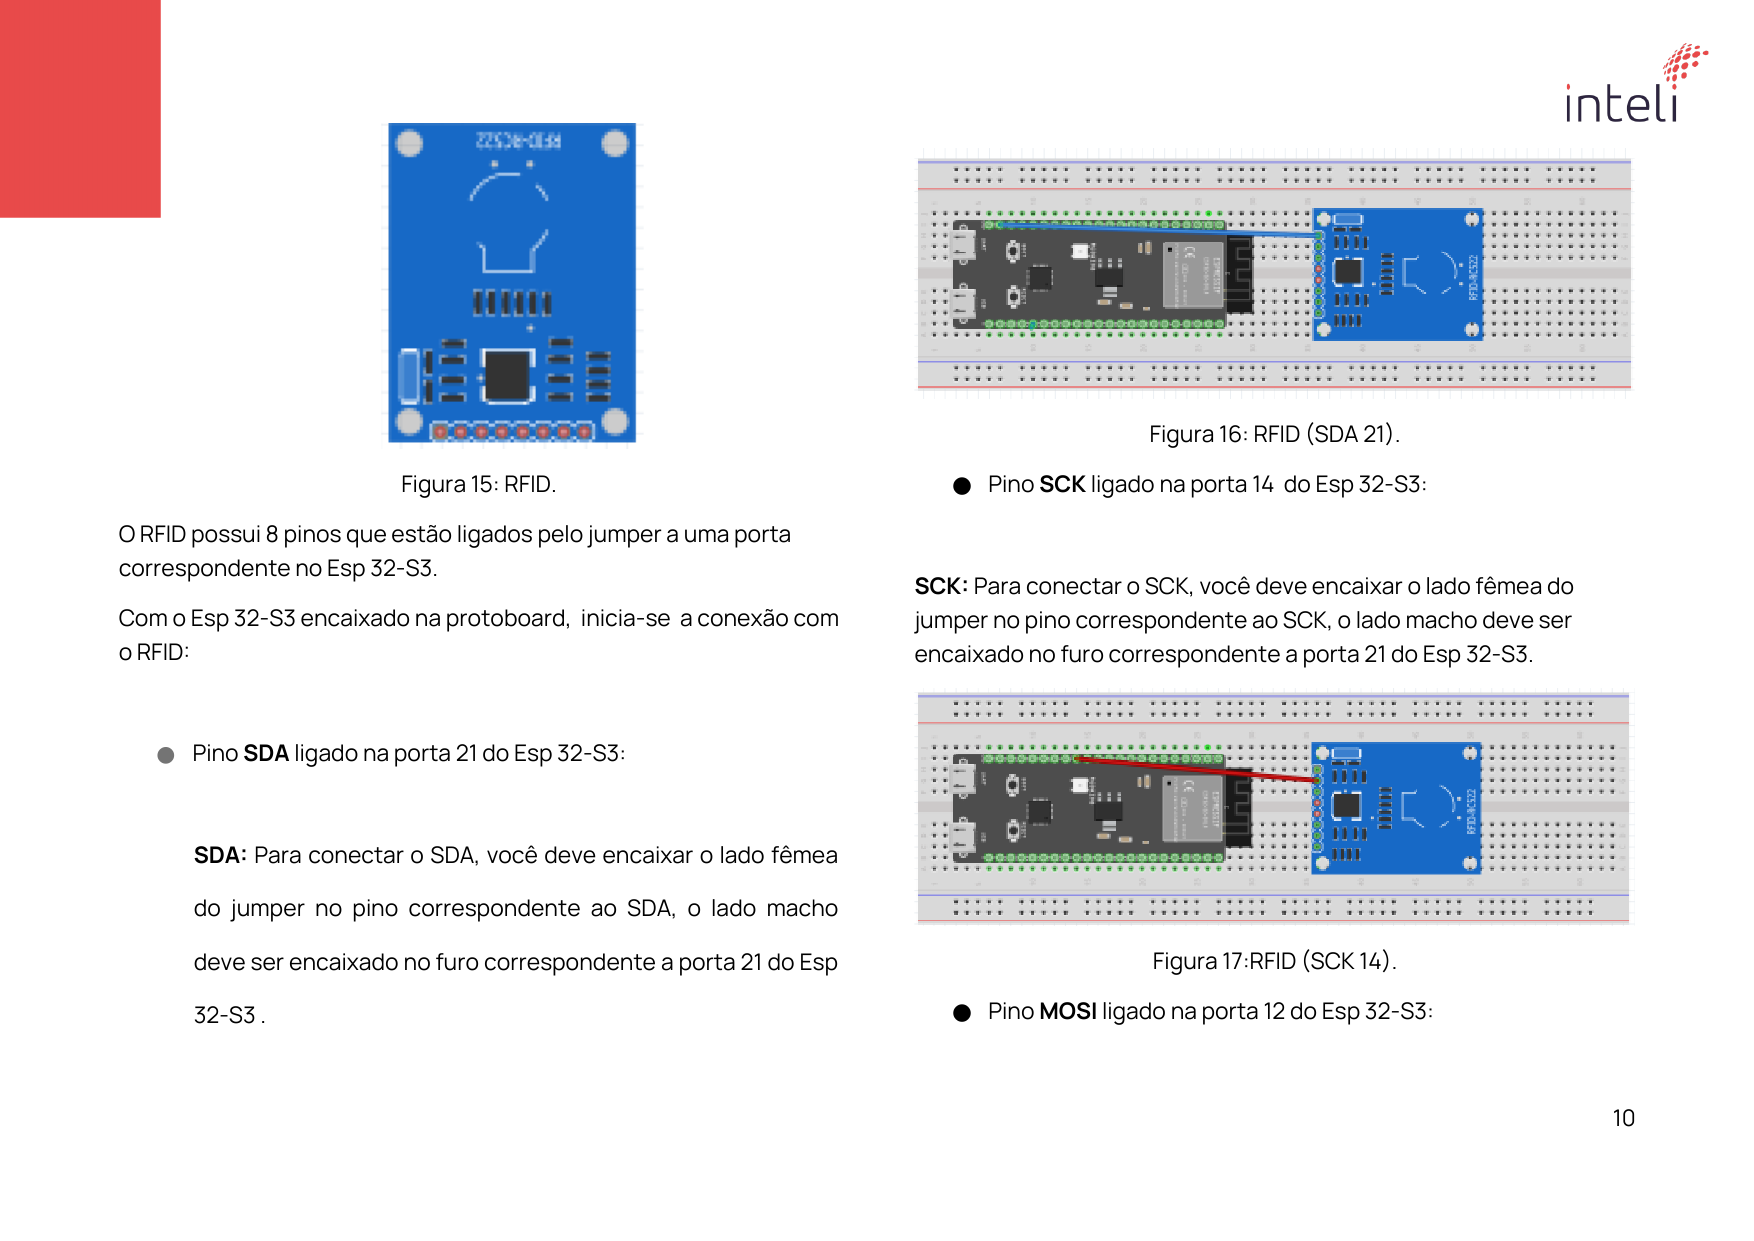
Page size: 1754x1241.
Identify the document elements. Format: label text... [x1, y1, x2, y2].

text Figura 16: RFID (SDA 21). [914, 418, 1636, 449]
picture [381, 123, 644, 449]
picture [1566, 43, 1709, 122]
text O RFID possui 8 pinos que estão ligados pelo jumper a uma porta correspondente no Esp 32-S3. [118, 518, 839, 583]
text Figura 17:RFID (SCK 14). [914, 945, 1636, 976]
picture [914, 688, 1635, 926]
list Pino MOSI ligado na porta 12 do Esp 32-S3: [952, 995, 1636, 1027]
picture [0, 0, 161, 218]
list Pino SDA ligado na porta 21 do Esp 32-S3: [156, 737, 839, 769]
text SDA: Para conectar o SDA, você deve encaixar o lado fêmea do jumper no pino correspondente ao SDA, o lado macho deve ser encaixado no furo correspondente a porta 21 do Esp 32-S3 . [193, 839, 839, 1031]
list Pino SCK ligado na porta 14 do Esp 32-S3: [952, 468, 1636, 500]
text Figura 15: RFID. [118, 467, 839, 499]
text Com o Esp 32-S3 encaixado na protoboard, inicia-se a conexão com o RFID: [118, 602, 839, 668]
picture [914, 148, 1635, 399]
text SCK: Para conectar o SCK, você deve encaixar o lado fêmea do jumper no pino correspondente ao SCK, o lado macho deve ser encaixado no furo correspondente a porta 21 do Esp 32-S3. [914, 570, 1636, 669]
